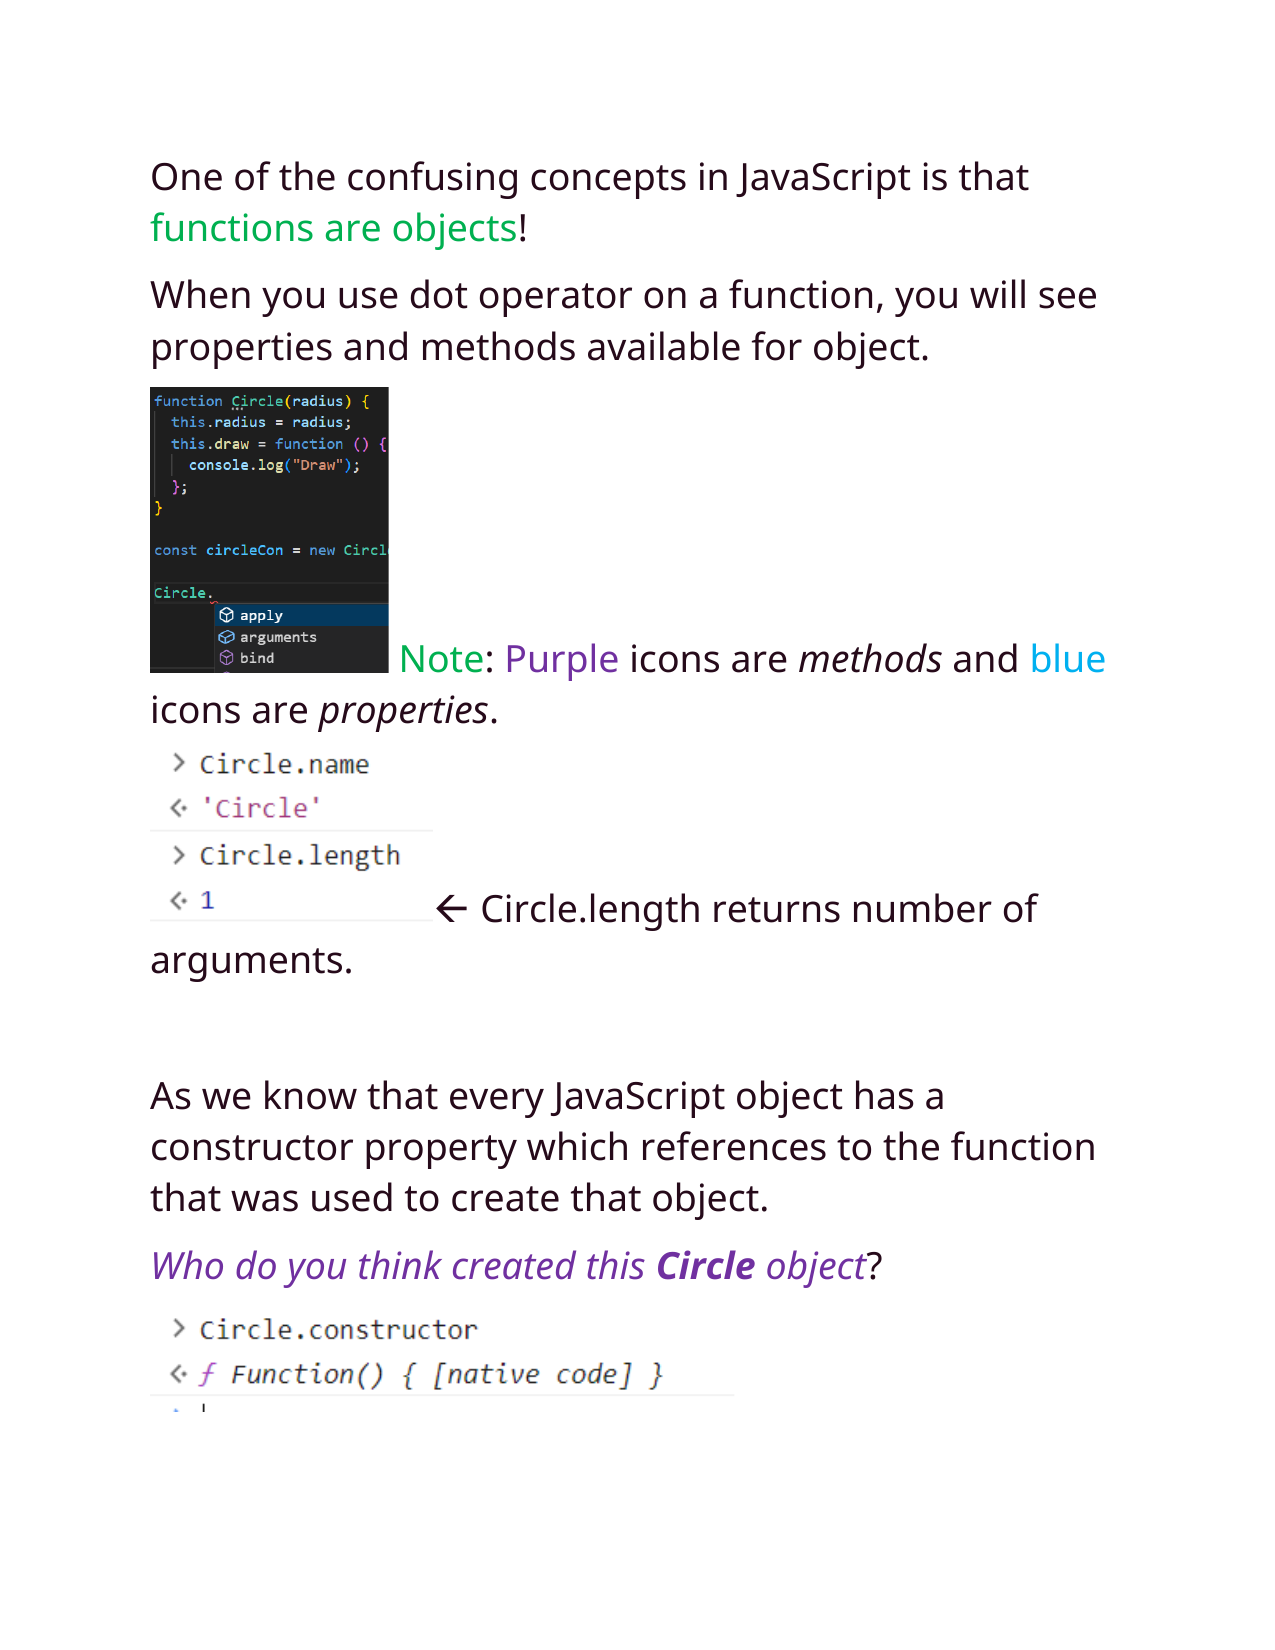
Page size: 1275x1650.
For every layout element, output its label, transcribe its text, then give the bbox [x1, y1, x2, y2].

text Who do you think created this Circle object? [150, 1239, 1125, 1290]
text Note: Purple icons are methods and blue icons are properties. [150, 387, 1125, 734]
picture [150, 751, 433, 923]
text As we know that every JavaScript object has a constructor property which references to the function that was used to create that object. [150, 1069, 1125, 1222]
picture [150, 1306, 735, 1412]
text Circle.length returns number of arguments. [150, 751, 1125, 985]
picture [150, 387, 389, 673]
text One of the confusing concepts in JavaScript is that functions are objects! [150, 150, 1125, 252]
text When you use dot operator on a function, you will see properties and methods available for object. [150, 269, 1125, 371]
